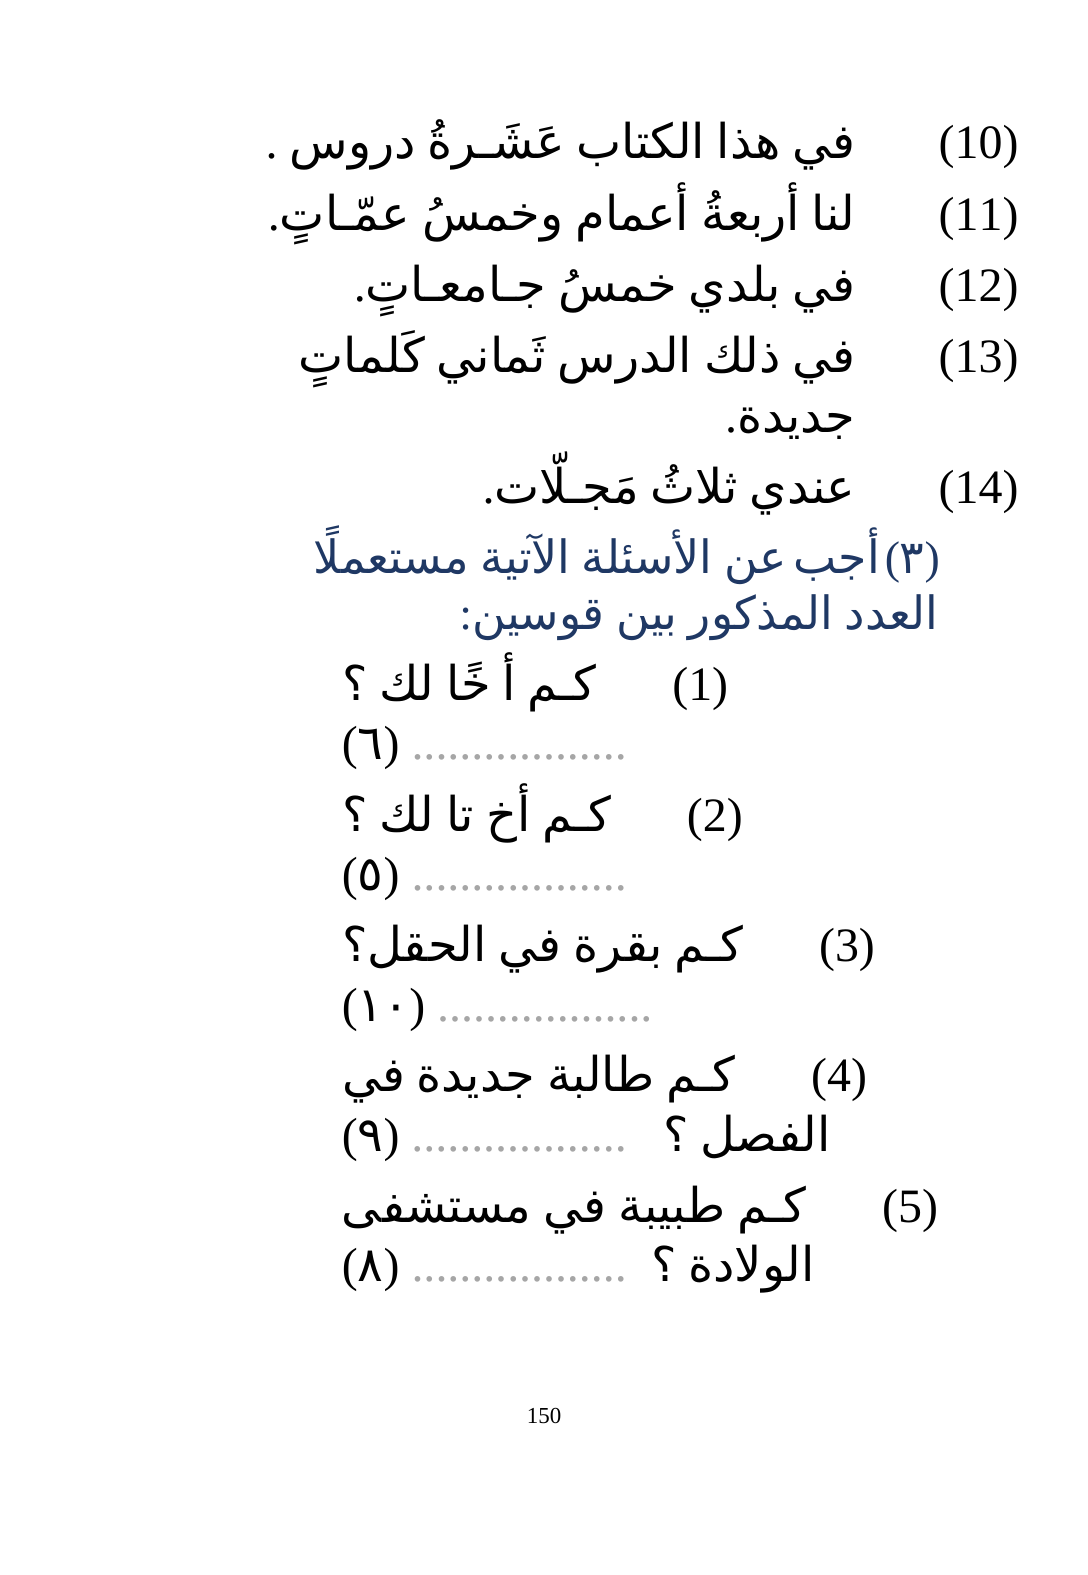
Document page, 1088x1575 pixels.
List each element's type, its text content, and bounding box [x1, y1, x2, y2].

list في بلدي خمسُ جـامعـاتٍ. [184, 257, 938, 312]
list كـم أخ تا لك ؟ .................. (٥) [330, 786, 938, 901]
list كـم طبيبة في مستشفى الولادة ؟ .................. (٨) [330, 1177, 938, 1292]
list لنا أربعةُ أعمام وخمسُ عمّـاتٍ. [184, 185, 938, 241]
list في ذلك الدرس ثَماني كَلماتٍ جديدة. [184, 328, 938, 443]
list كـم طالبة جديدة في الفصل ؟ .................. (٩) [330, 1047, 938, 1162]
list كـم بقرة في الحقل؟ .................. (١٠) [330, 917, 938, 1031]
text (٣) أجب عن الأسئلة الآتية مستعملًا العدد المذكور بين قوسين: [304, 530, 940, 640]
list كـم أ خًا لك ؟ .................. (٦) [330, 656, 938, 770]
list في هذا الكتاب عَشَـرةُ دروس . [184, 114, 938, 169]
list عندي ثلاثُ مَجـلّات. [184, 459, 938, 514]
